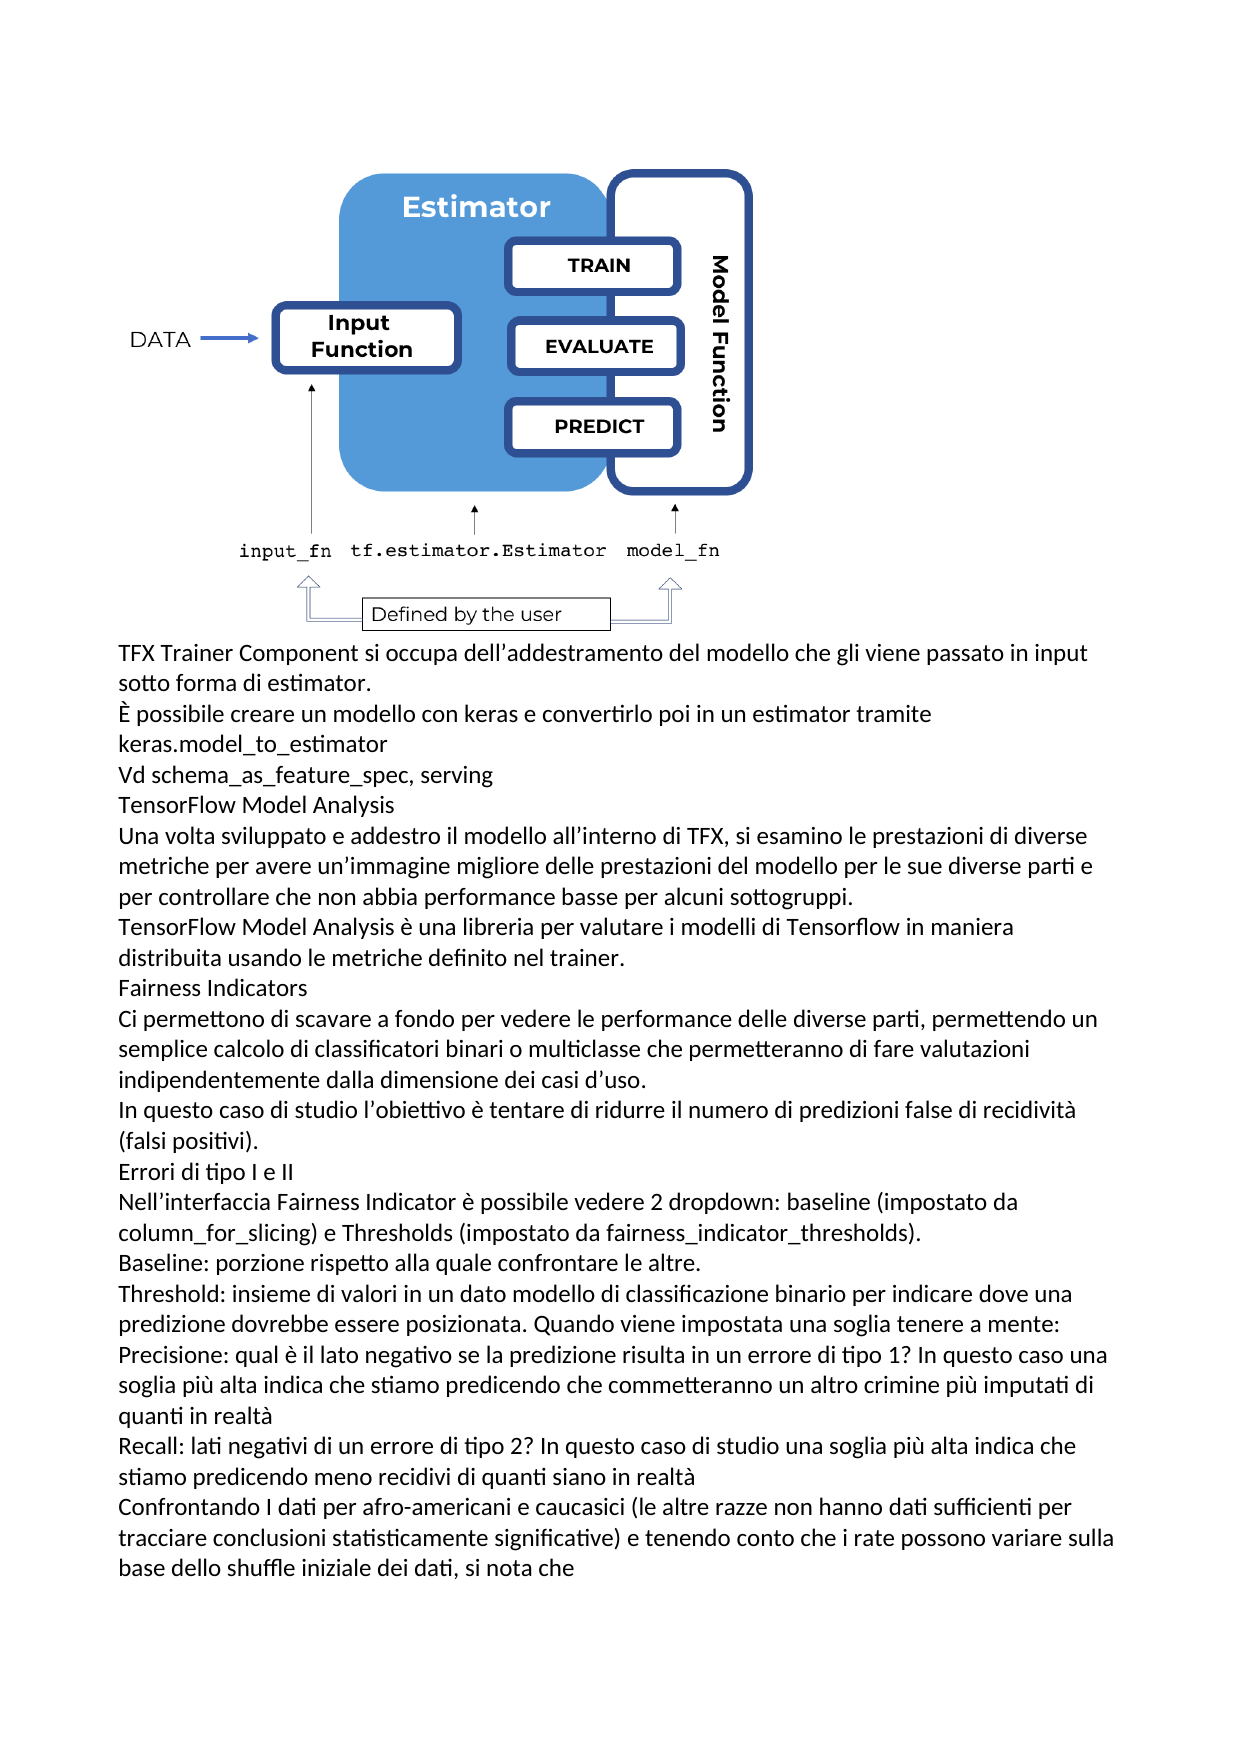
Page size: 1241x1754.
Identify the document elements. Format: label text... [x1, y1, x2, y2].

text TFX Trainer Component si occupa dell’addestramento del modello che gli viene passato in input sotto forma di estimator. [118, 637, 1122, 698]
text Baseline: porzione rispetto alla quale confrontare le altre. [118, 1247, 1122, 1278]
text È possibile creare un modello con keras e convertirlo poi in un estimator tramite keras.model_to_estimator [118, 698, 1122, 759]
text Nell’interfaccia Fairness Indicator è possibile vedere 2 dropdown: baseline (impostato da column_for_slicing) e Thresholds (impostato da fairness_indicator_thresholds). [118, 1186, 1122, 1247]
text Ci permettono di scavare a fondo per vedere le performance delle diverse parti, permettendo un semplice calcolo di classificatori binari o multiclasse che permetteranno di fare valutazioni indipendentemente dalla dimensione dei casi d’uso. [118, 1003, 1122, 1094]
text Una volta sviluppato e addestro il modello all’interno di TFX, si esamino le prestazioni di diverse metriche per avere un’immagine migliore delle prestazioni del modello per le sue diverse parti e per controllare che non abbia performance basse per alcuni sottogruppi. [118, 820, 1122, 911]
text Threshold: insieme di valori in un dato modello di classificazione binario per indicare dove una predizione dovrebbe essere posizionata. Quando viene impostata una soglia tenere a mente: [118, 1278, 1122, 1339]
picture [118, 147, 761, 637]
text TensorFlow Model Analysis [118, 789, 1122, 820]
text Recall: lati negativi di un errore di tipo 2? In questo caso di studio una soglia più alta indica che stiamo predicendo meno recidivi di quanti siano in realtà [118, 1430, 1122, 1491]
text Fairness Indicators [118, 972, 1122, 1003]
text Errori di tipo I e II [118, 1156, 1122, 1186]
text TensorFlow Model Analysis è una libreria per valutare i modelli di Tensorflow in maniera distribuita usando le metriche definito nel trainer. [118, 911, 1122, 972]
text In questo caso di studio l’obiettivo è tentare di ridurre il numero di predizioni false di recidività (falsi positivi). [118, 1094, 1122, 1156]
text Confrontando I dati per afro-americani e caucasici (le altre razze non hanno dati sufficienti per tracciare conclusioni statisticamente significative) e tenendo conto che i rate possono variare sulla base dello shuffle iniziale dei dati, si nota che [118, 1491, 1122, 1583]
text Precisione: qual è il lato negativo se la predizione risulta in un errore di tipo 1? In questo caso una soglia più alta indica che stiamo predicendo che commetteranno un altro crimine più imputati di quanti in realtà [118, 1339, 1122, 1430]
text Vd schema_as_feature_spec, serving [118, 759, 1122, 789]
